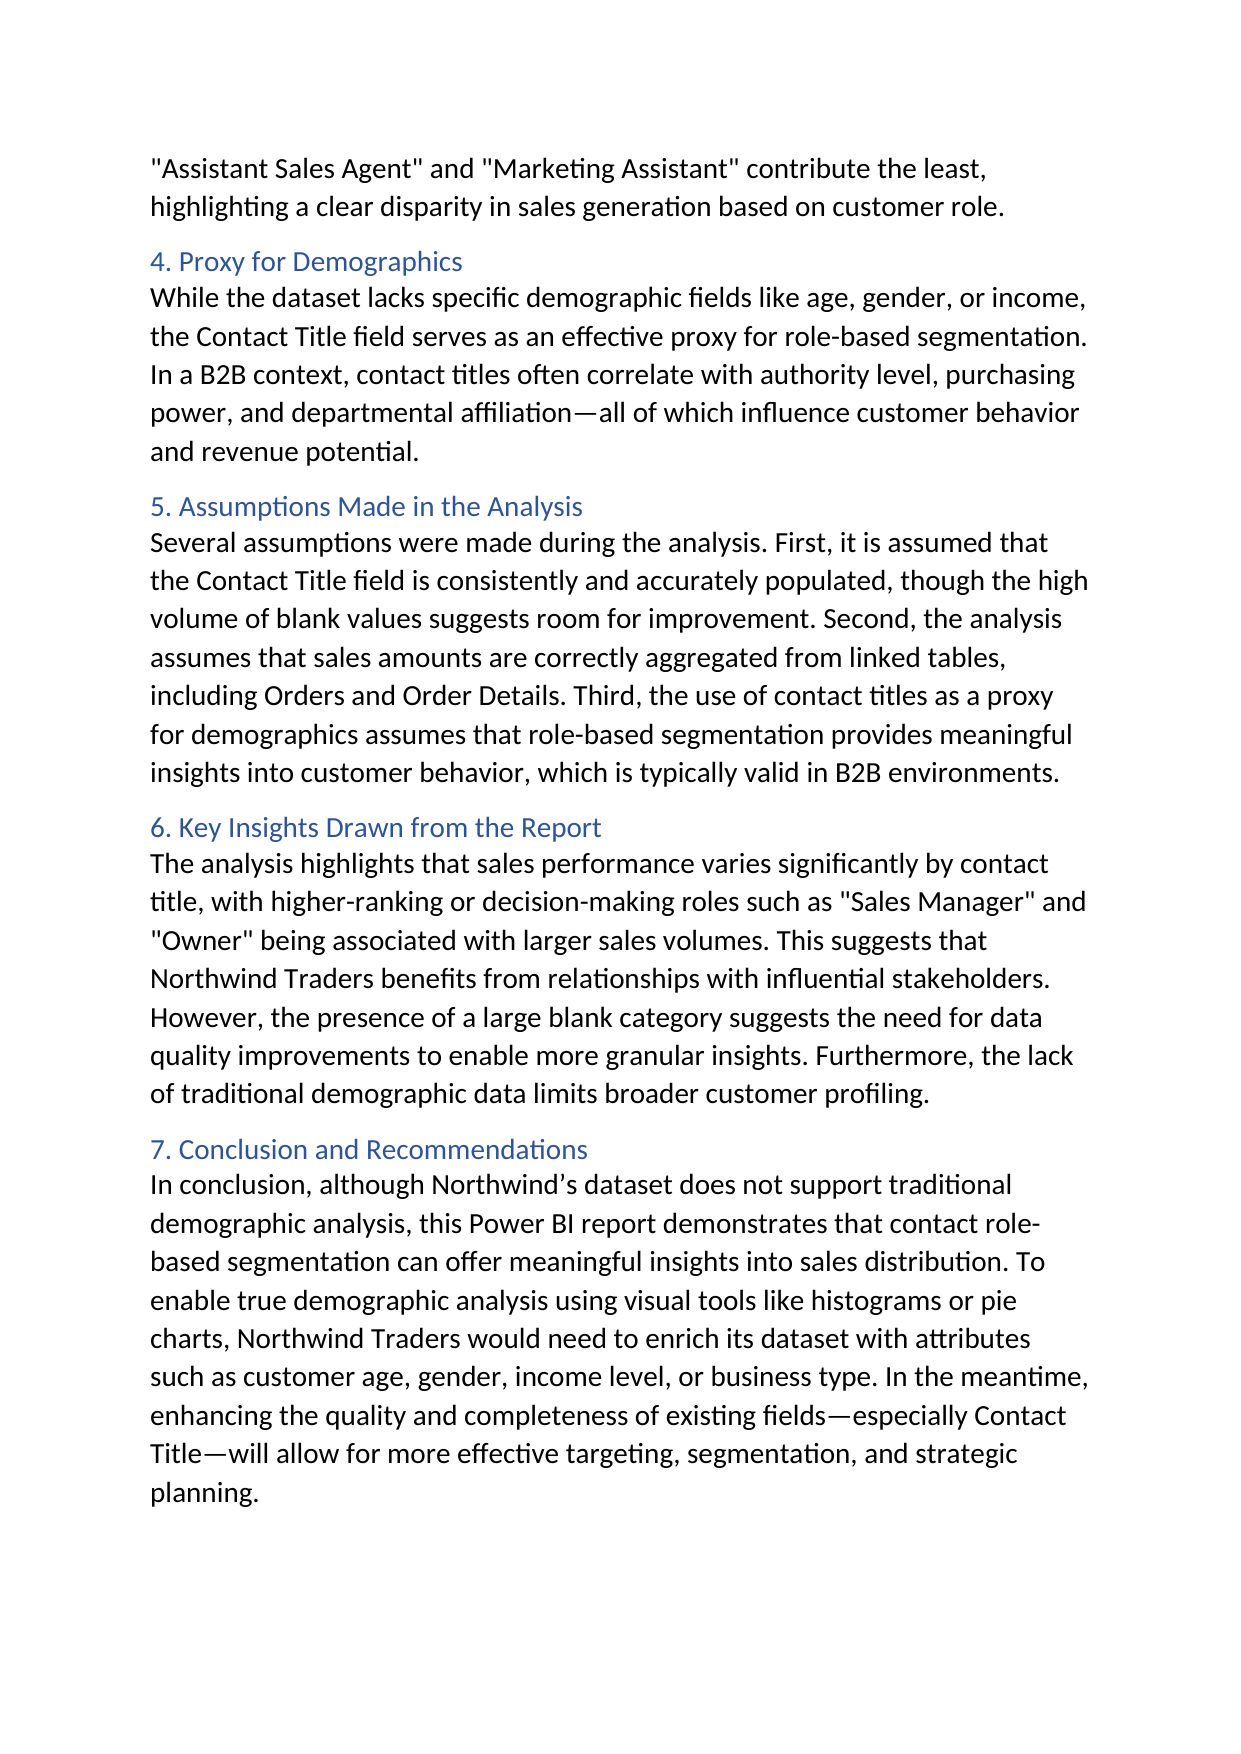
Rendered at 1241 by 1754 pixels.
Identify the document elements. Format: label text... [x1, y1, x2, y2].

text In conclusion, although Northwind’s dataset does not support traditional demographic analysis, this Power BI report demonstrates that contact role-based segmentation can offer meaningful insights into sales distribution. To enable true demographic analysis using visual tools like histograms or pie charts, Northwind Traders would need to enrich its dataset with attributes such as customer age, gender, income level, or business type. In the meantime, enhancing the quality and completeness of existing fields—especially Contact Title—will allow for more effective targeting, segmentation, and strategic planning. [150, 1166, 1090, 1509]
subtitle 5. Assumptions Made in the Analysis [150, 488, 1090, 524]
text Several assumptions were made during the analysis. First, it is assumed that the Contact Title field is consistently and accurately populated, though the high volume of blank values suggests room for improvement. Second, the analysis assumes that sales amounts are correctly aggregated from linked tables, including Orders and Order Details. Third, the use of contact titles as a proxy for demographics assumes that role-based segmentation provides meaningful insights into customer behavior, which is typically valid in B2B environments. [150, 524, 1090, 790]
subtitle 7. Conclusion and Recommendations [150, 1131, 1090, 1166]
text While the dataset lacks specific demographic fields like age, gender, or income, the Contact Title field serves as an effective proxy for role-based segmentation. In a B2B context, contact titles often correlate with authority level, purchasing power, and departmental affiliation—all of which influence customer behavior and revenue potential. [150, 279, 1090, 468]
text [150, 150, 1090, 224]
subtitle 6. Key Insights Drawn from the Report [150, 809, 1090, 845]
text The analysis highlights that sales performance varies significantly by contact title, with higher-ranking or decision-making roles such as "Sales Manager" and "Owner" being associated with larger sales volumes. This suggests that Northwind Traders benefits from relationships with influential stakeholders. However, the presence of a large blank category suggests the need for data quality improvements to enable more granular insights. Furthermore, the lack of traditional demographic data limits broader customer profiling. [150, 845, 1090, 1111]
subtitle 4. Proxy for Demographics [150, 243, 1090, 279]
